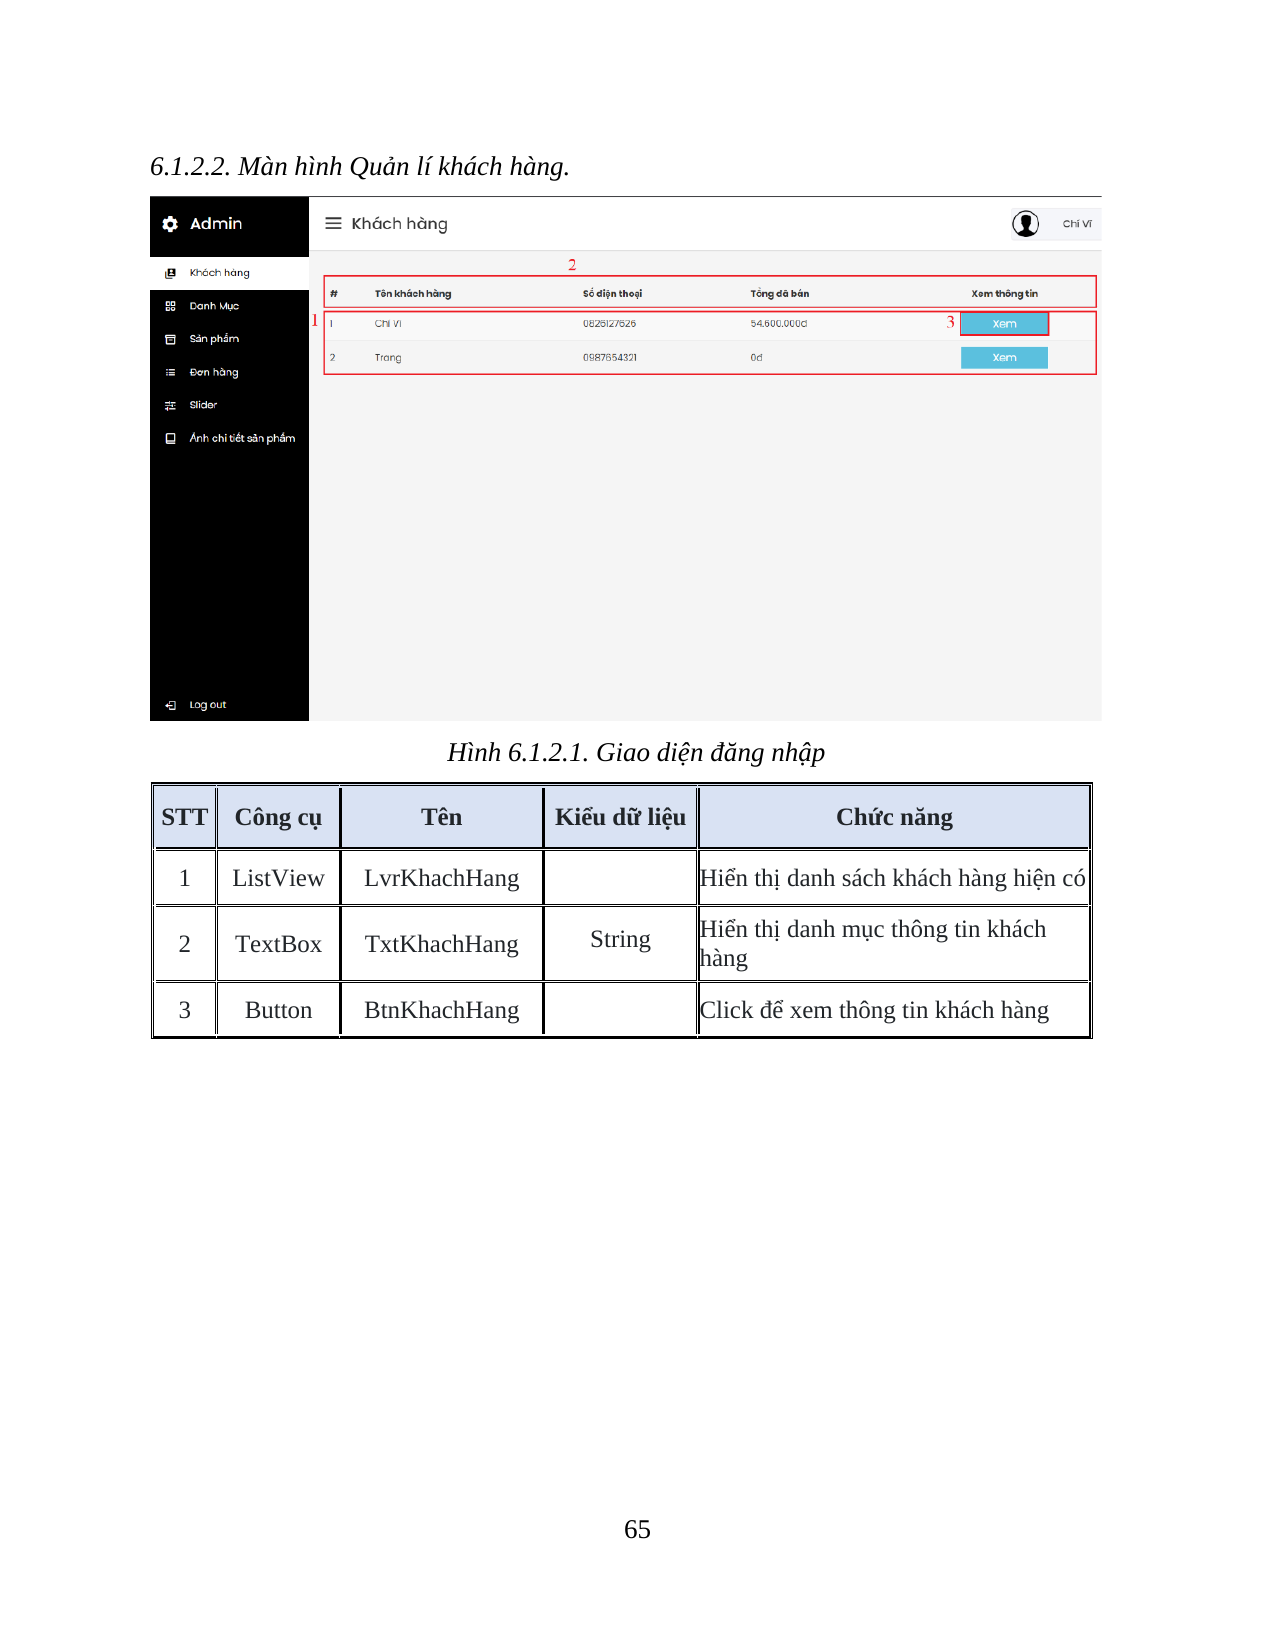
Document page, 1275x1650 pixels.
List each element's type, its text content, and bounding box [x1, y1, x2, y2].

table_cell String [545, 907, 696, 980]
text Hình 6.1.2.1. Giao diện đăng nhập [150, 736, 1125, 767]
table_cell LvrKhachHang [342, 851, 542, 903]
table_cell 1 [154, 847, 215, 903]
table_cell [545, 851, 696, 903]
table_cell 3 [152, 980, 217, 1036]
table_cell 2 [154, 904, 215, 980]
table_header Kiểu dữ liệu [543, 784, 698, 847]
picture [150, 196, 1102, 721]
table_header STT [154, 786, 217, 847]
table_header Chức năng [698, 786, 1089, 847]
table_cell Hiển thị danh sách khách hàng hiện có [700, 847, 1090, 903]
table_cell Hiển thị danh mục thông tin khách hàng [700, 904, 1090, 980]
table_cell ListView [218, 851, 339, 903]
table_header Tên [340, 786, 543, 847]
table_header Công cụ [217, 784, 340, 847]
table_cell TxtKhachHang [342, 907, 542, 980]
subtitle 6.1.2.2. Màn hình Quản lí khách hàng. [150, 150, 1125, 181]
table_cell TextBox [218, 907, 339, 980]
table_cell Button [217, 983, 340, 1036]
table_cell BtnKhachHang [340, 983, 543, 1036]
table_cell [543, 980, 698, 1036]
table_cell Click để xem thông tin khách hàng [698, 980, 1091, 1036]
